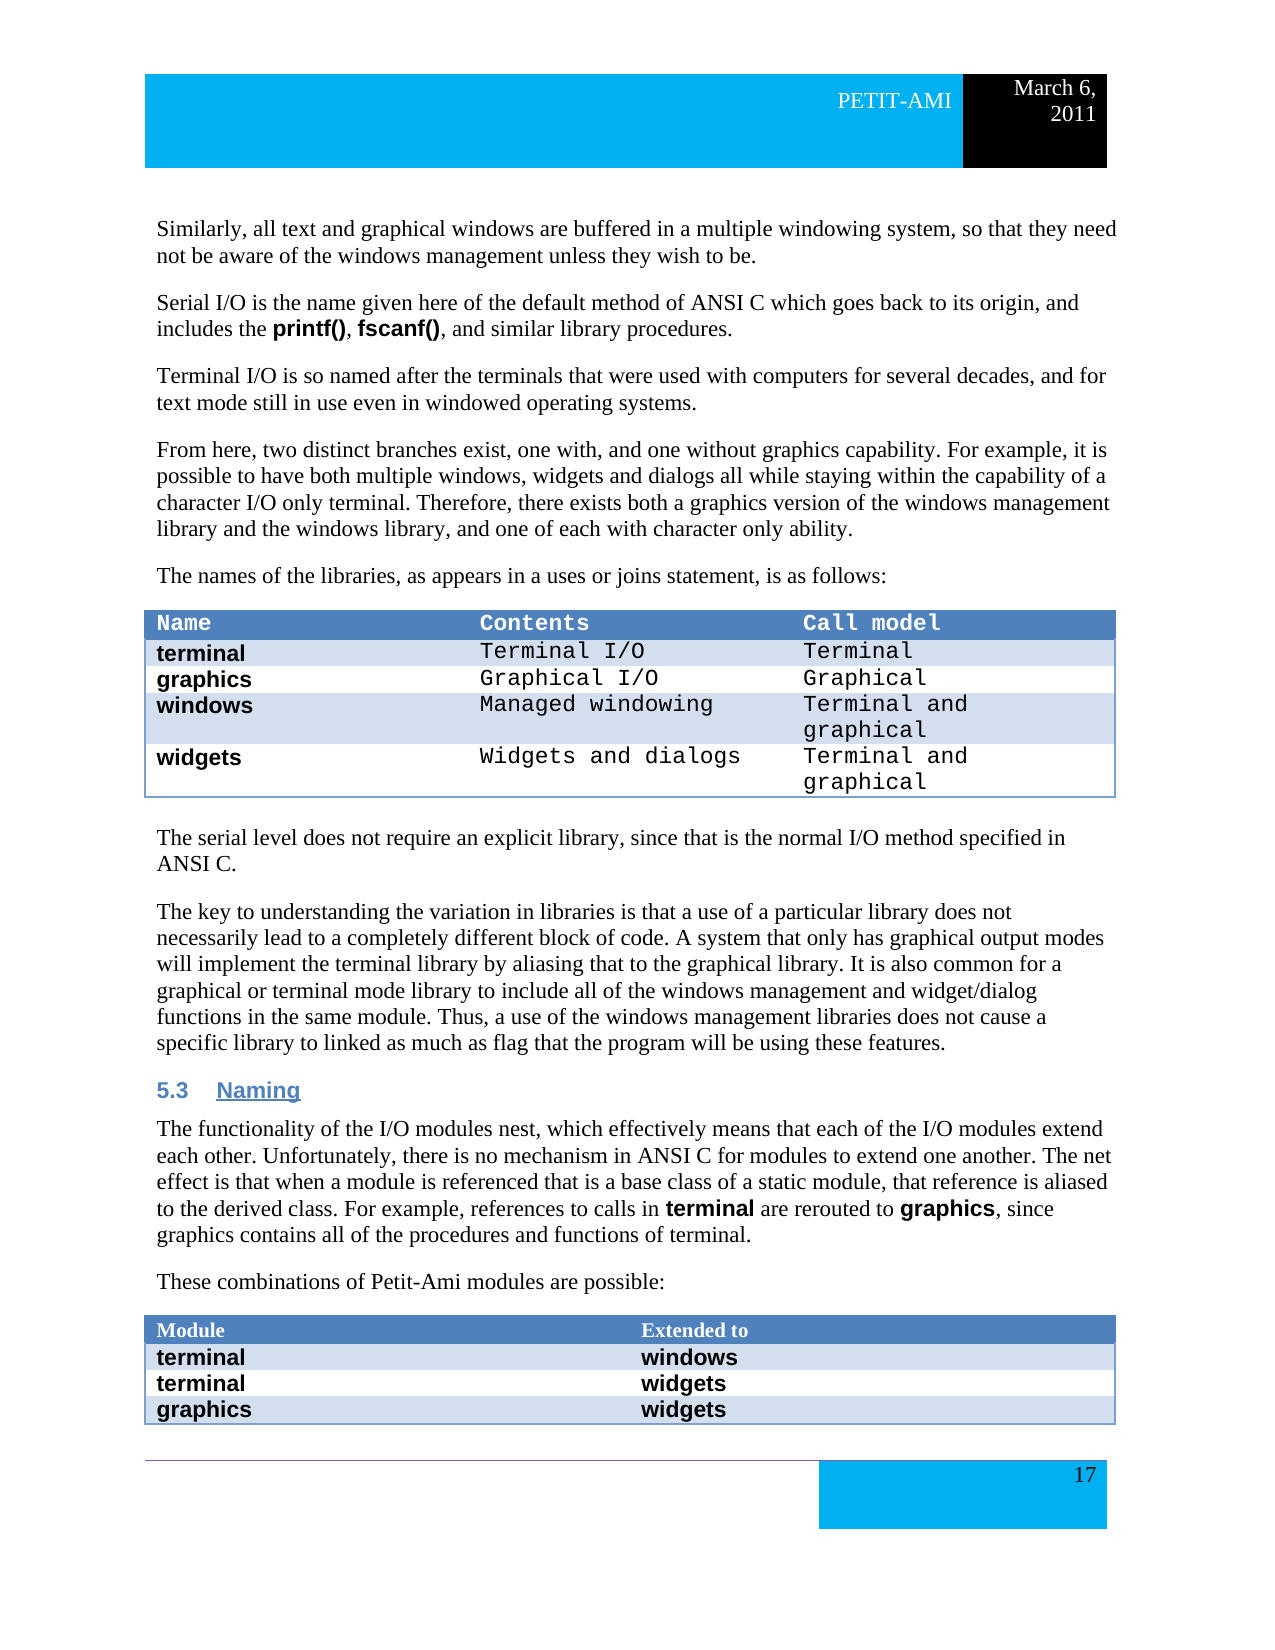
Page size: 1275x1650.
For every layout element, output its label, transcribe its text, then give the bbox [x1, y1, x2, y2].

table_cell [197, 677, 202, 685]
text From here, two distinct branches exist, one with, and one without graphics capability. For example, it is possible to have both multiple windows, widgets and dialogs all while staying within the capability of a character I/O only terminal. Therefore, there exists both a graphics version of the windows management library and the windows library, and one of each with character only ability. [156, 436, 1118, 542]
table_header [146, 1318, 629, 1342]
text The key to understanding the variation in libraries is that a use of a particular library does not necessarily lead to a completely different block of code. A system that only has graphical output modes will implement the terminal library by aliasing that to the graphical library. It is also common for a graphical or terminal mode library to include all of the windows management and widget/dialog functions in the same module. Thus, a use of the windows management libraries does not cause a specific library to linked as much as flag that the program will be using these features. [156, 898, 1118, 1056]
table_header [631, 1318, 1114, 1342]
text Similarly, all text and graphical windows are buffered in a multiple windowing system, so that they need not be aware of the windows management unless they wish to be. [156, 215, 1118, 268]
text The serial level does not require an explicit library, since that is the normal I/O method specified in ANSI C. [156, 824, 1118, 877]
text The names of the libraries, as appears in a uses or joins statement, is as follows: [156, 562, 1118, 589]
subtitle Naming [156, 1077, 1118, 1103]
text These combinations of Petit-Ami modules are possible: [156, 1268, 1118, 1294]
text Terminal I/O is so named after the terminals that were used with computers for several decades, and for text mode still in use even in windowed operating systems. [156, 363, 1118, 415]
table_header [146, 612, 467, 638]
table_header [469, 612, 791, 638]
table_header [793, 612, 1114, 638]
text The functionality of the I/O modules nest, which effectively means that each of the I/O modules extend each other. Unfortunately, there is no mechanism in ANSI C for modules to extend one another. The net effect is that when a module is referenced that is a base class of a static module, that reference is aliased to the derived class. For example, references to calls in terminal are rerouted to graphics, since graphics contains all of the procedures and functions of terminal. [156, 1116, 1118, 1247]
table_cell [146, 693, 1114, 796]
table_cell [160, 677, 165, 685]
text Serial I/O is the name given here of the default method of ANSI C which goes back to its origin, and includes the printf(), fscanf(), and similar library procedures. [156, 289, 1118, 342]
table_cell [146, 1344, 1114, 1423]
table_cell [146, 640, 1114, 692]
